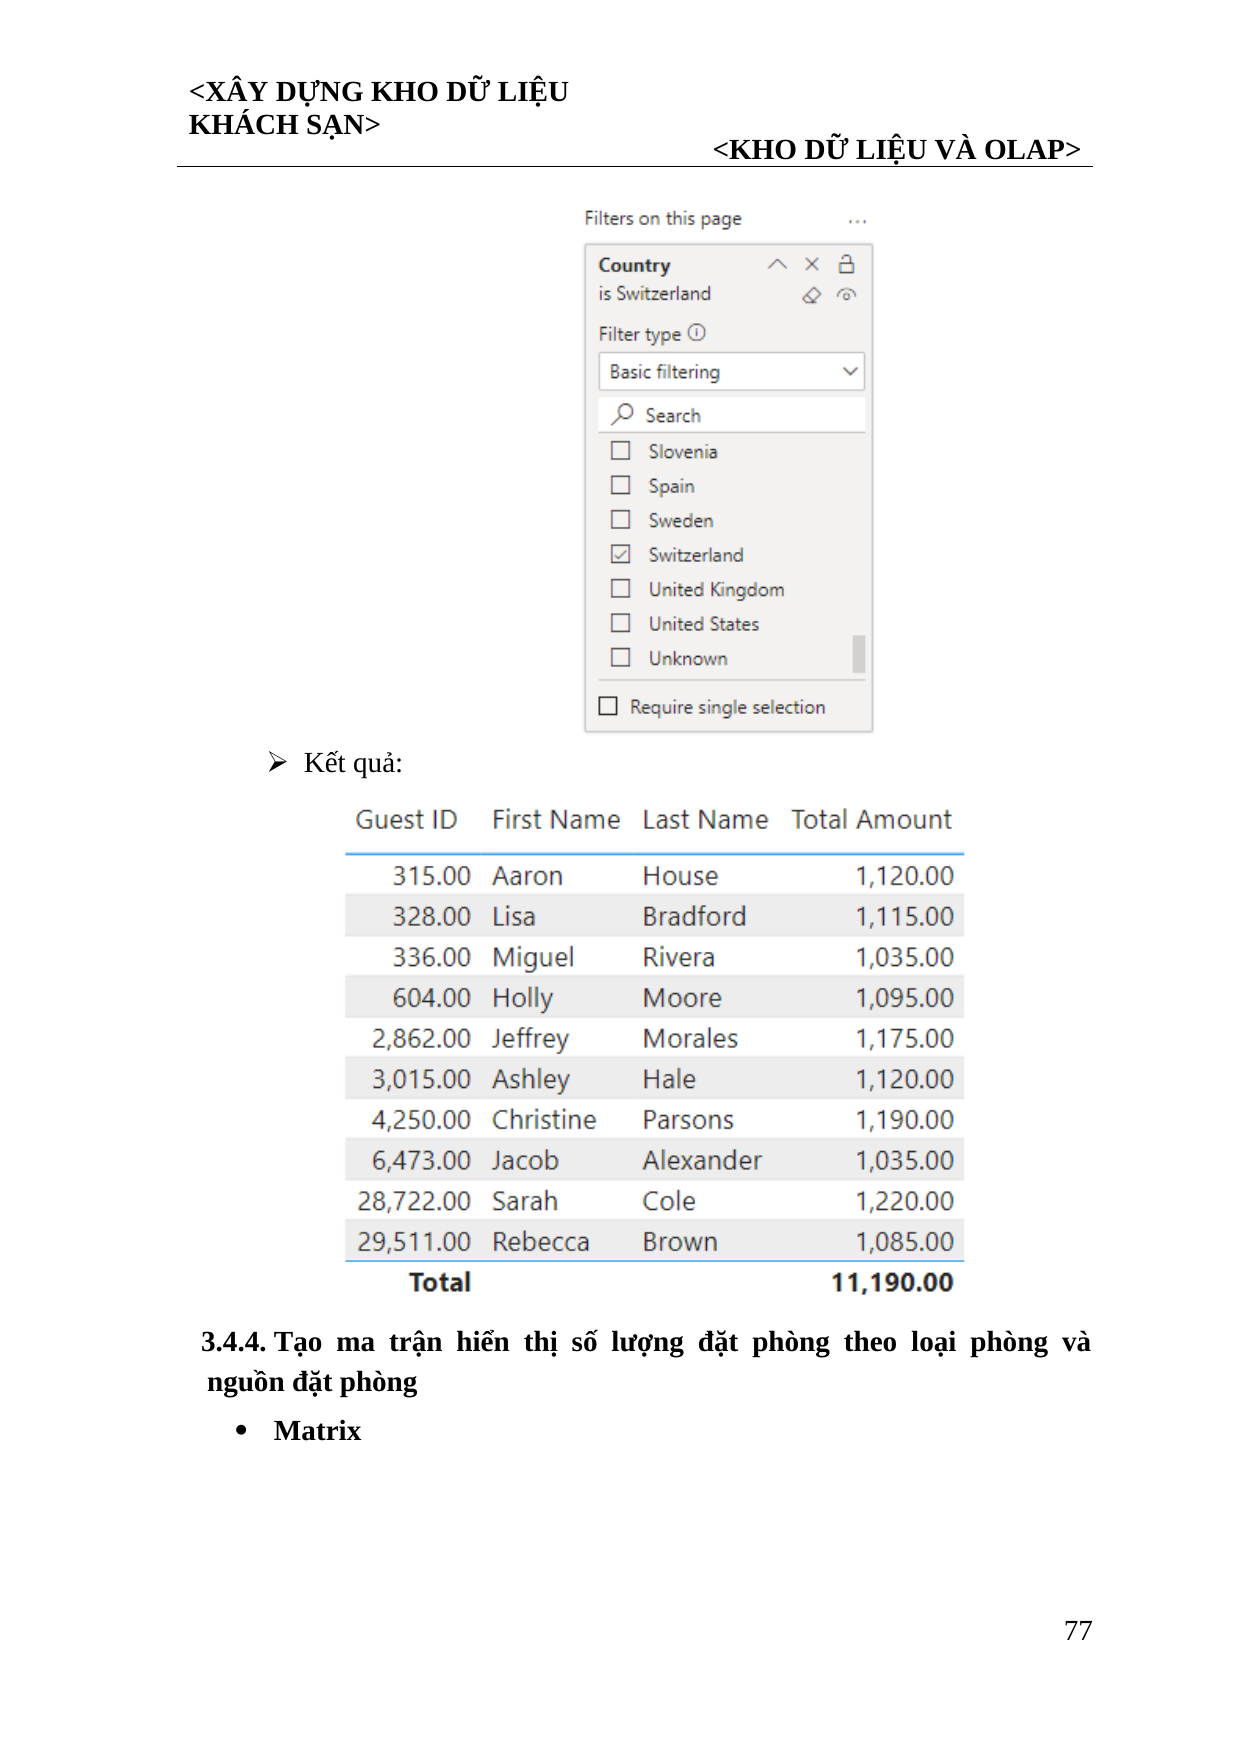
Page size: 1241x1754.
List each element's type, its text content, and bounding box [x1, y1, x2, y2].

list Matrix [236, 1413, 1092, 1446]
picture [341, 793, 988, 1309]
list Kết quả: [266, 745, 1092, 778]
picture [580, 200, 875, 739]
subtitle Tạo ma trận hiển thị số lượng đặt phòng theo loại phòng và nguồn đặt phòng [201, 1324, 1092, 1398]
